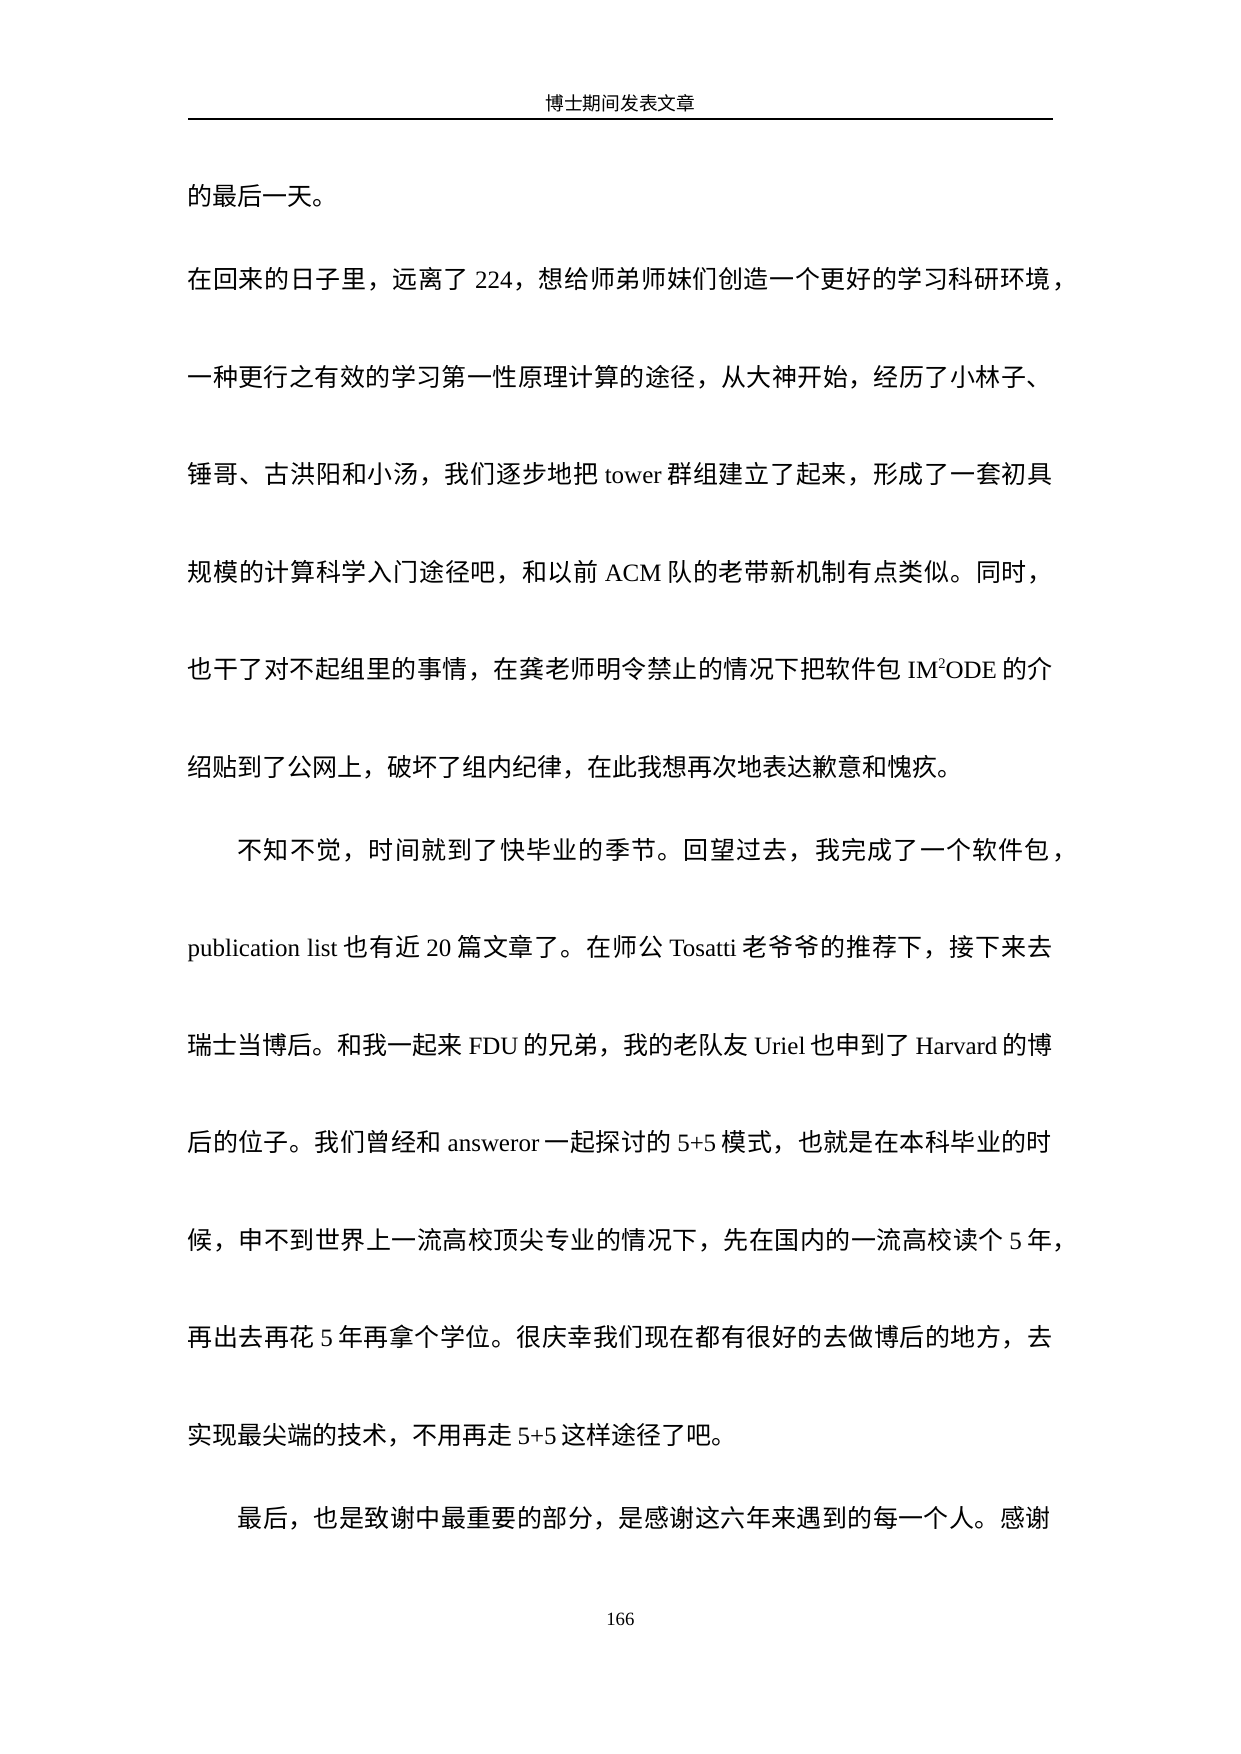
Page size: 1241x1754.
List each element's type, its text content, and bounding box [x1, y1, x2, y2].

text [187, 162, 1053, 227]
text 在回来的日子里，远离了224，想给师弟师妹们创造一个更好的学习科研环境，一种更行之有效的学习第一性原理计算的途径，从大神开始，经历了小林子、锤哥、古洪阳和小汤，我们逐步地把tower群组建立了起来，形成了一套初具规模的计算科学入门途径吧，和以前ACM队的老带新机制有点类似。同时，也干了对不起组里的事情，在龚老师明令禁止的情况下把软件包IM2ODE的介绍贴到了公网上，破坏了组内纪律，在此我想再次地表达歉意和愧疚。 [187, 245, 1053, 798]
text 不知不觉，时间就到了快毕业的季节。回望过去，我完成了一个软件包，publication list也有近20篇文章了。在师公Tosatti老爷爷的推荐下，接下来去瑞士当博后。和我一起来FDU的兄弟，我的老队友Uriel也申到了Harvard的博后的位子。我们曾经和answeror一起探讨的5+5模式，也就是在本科毕业的时候，申不到世界上一流高校顶尖专业的情况下，先在国内的一流高校读个5年，再出去再花5年再拿个学位。很庆幸我们现在都有很好的去做博后的地方，去实现最尖端的技术，不用再走5+5这样途径了吧。 [187, 816, 1053, 1466]
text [187, 1484, 1053, 1549]
